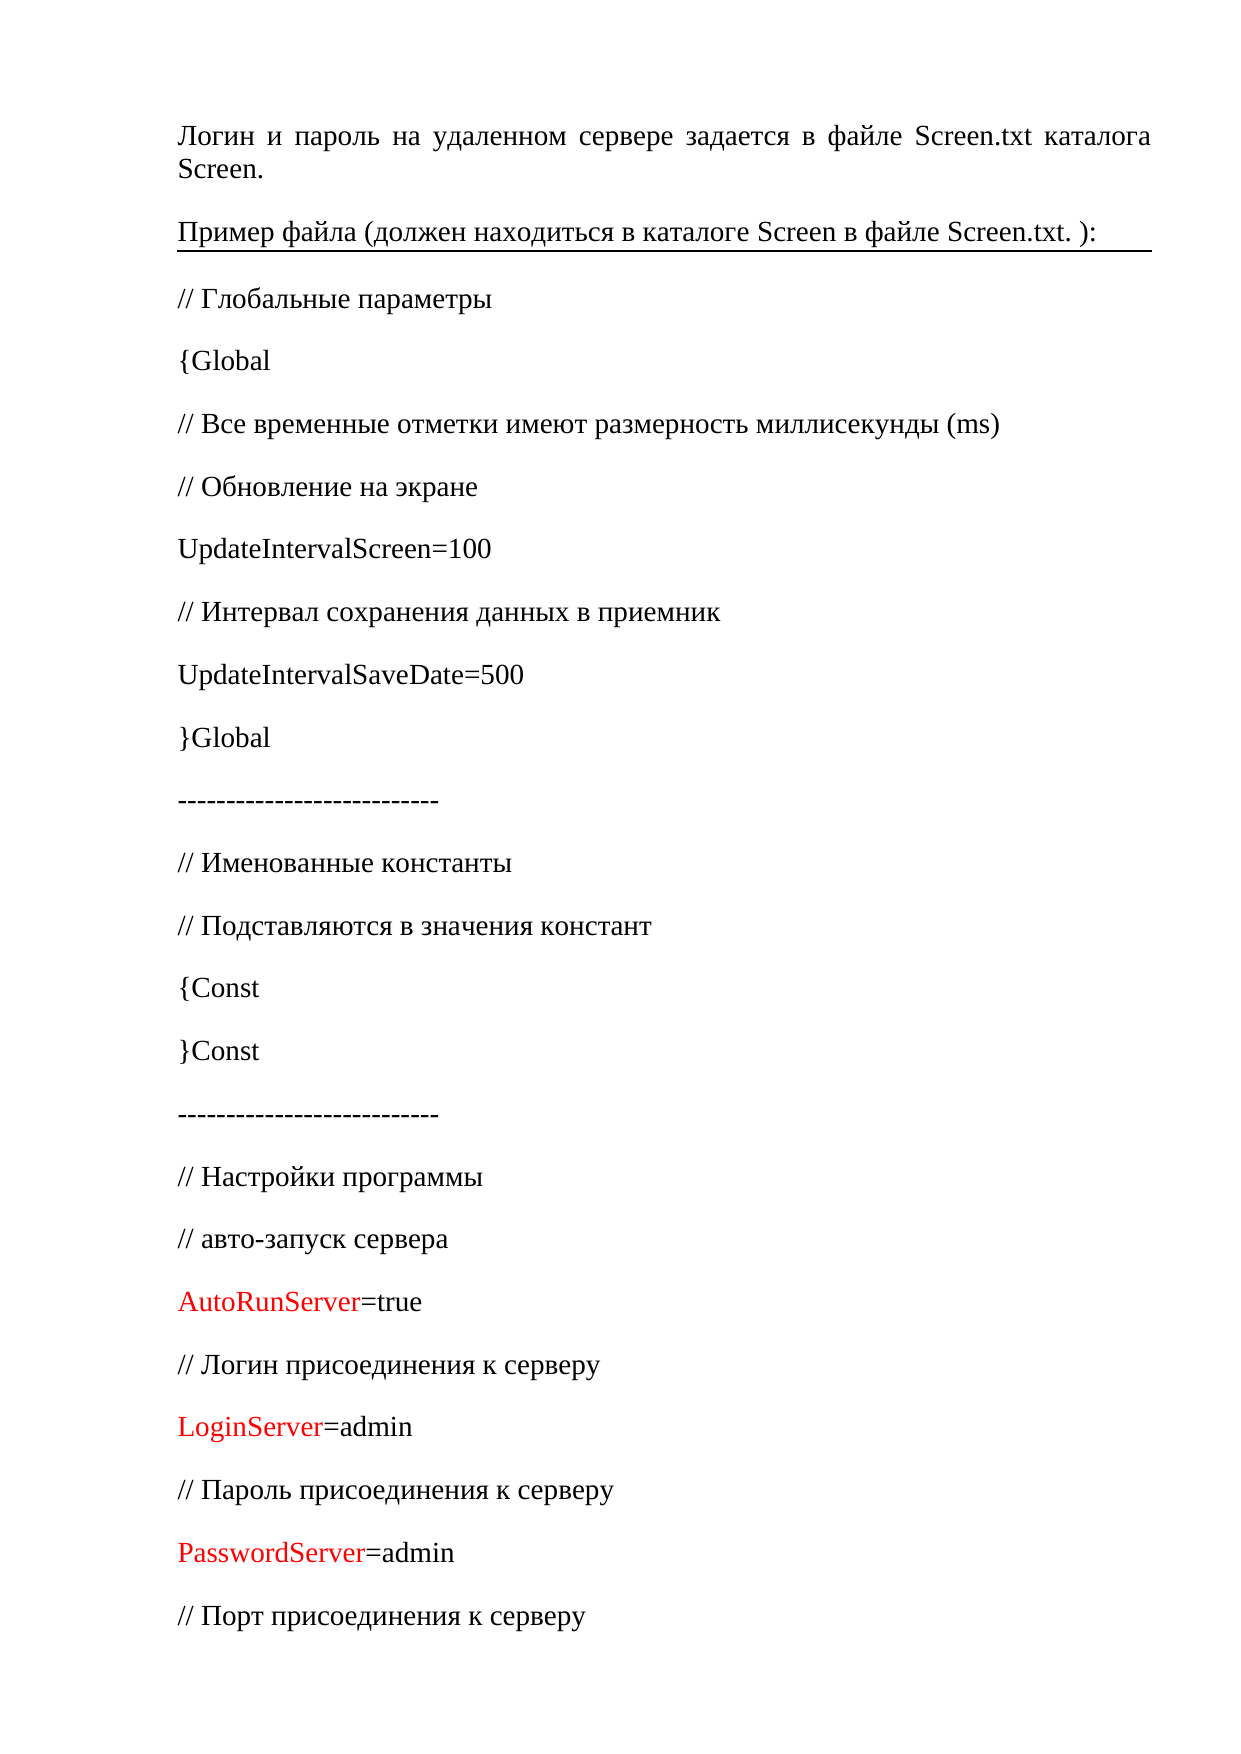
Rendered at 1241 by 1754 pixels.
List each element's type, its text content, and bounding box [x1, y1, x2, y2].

text --------------------------- [177, 1096, 1152, 1129]
text // авто-запуск сервера [177, 1221, 1152, 1255]
text // Именованные константы [177, 845, 1152, 879]
text // Логин присоединения к серверу [177, 1347, 1152, 1380]
text // Пароль присоединения к серверу [177, 1472, 1152, 1506]
text }Const [177, 1033, 1152, 1067]
text // Интервал сохранения данных в приемник [177, 594, 1152, 628]
text // Все временные отметки имеют размерность миллисекунды (ms) [177, 406, 1152, 440]
text {Global [177, 343, 1152, 377]
text // Подставляются в значения констант [177, 908, 1152, 941]
text LoginServer=admin [177, 1409, 1152, 1443]
text --------------------------- [177, 782, 1152, 816]
text // Глобальные параметры [177, 281, 1152, 314]
text // Обновление на экране [177, 469, 1152, 502]
text // Настройки программы [177, 1159, 1152, 1192]
text UpdateIntervalSaveDate=500 [177, 657, 1152, 691]
text Пример файла (должен находиться в каталоге Screen в файле Screen.txt. ): [177, 214, 1152, 250]
text PasswordServer=admin [177, 1535, 1152, 1568]
text {Const [177, 971, 1152, 1004]
text AutoRunServer=true [177, 1284, 1152, 1318]
text UpdateIntervalScreen=100 [177, 532, 1152, 565]
text Логин и пароль на удаленном сервере задается в файле Screen.txt каталога Screen. [177, 118, 1152, 185]
text }Global [177, 720, 1152, 753]
text // Порт присоединения к серверу [177, 1598, 1152, 1631]
